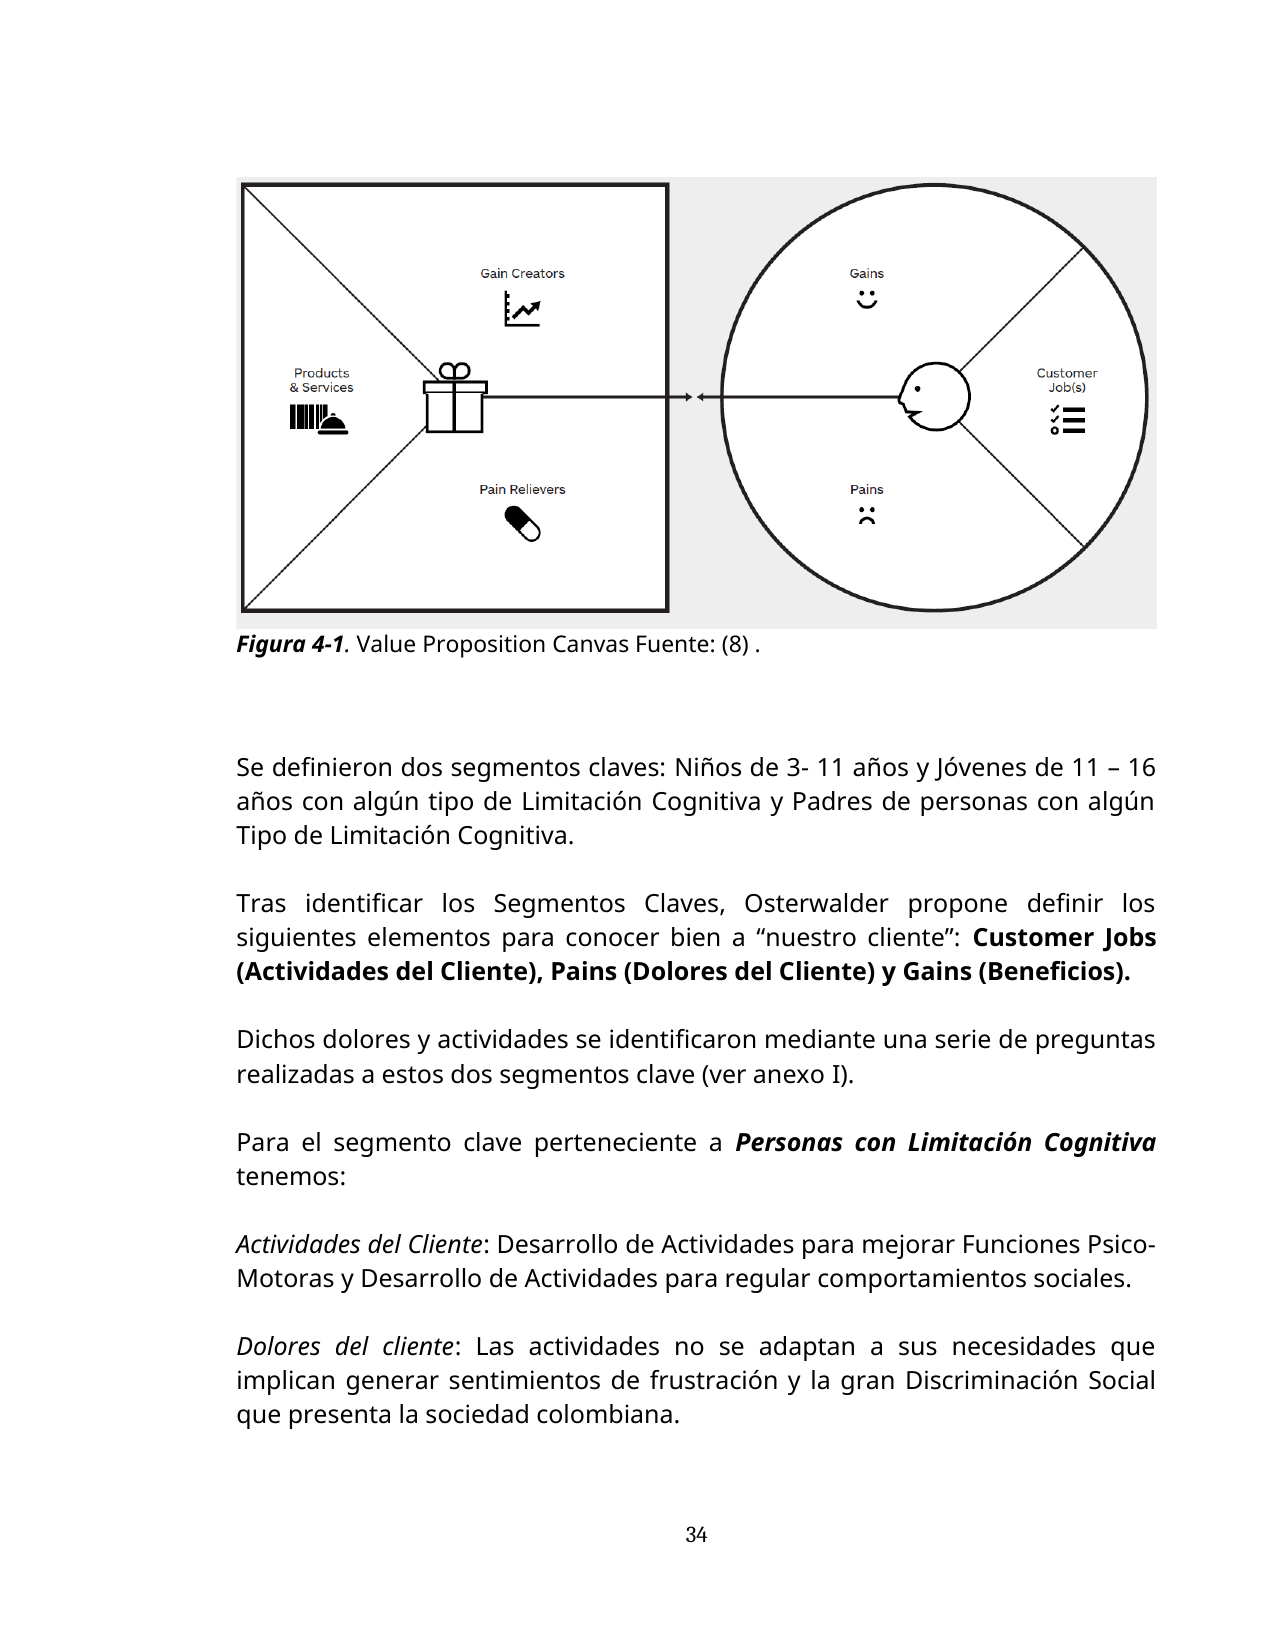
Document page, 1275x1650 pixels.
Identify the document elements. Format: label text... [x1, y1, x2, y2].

text Dolores del cliente: Las actividades no se adaptan a sus necesidades que implican generar sentimientos de frustración y la gran Discriminación Social que presenta la sociedad colombiana. [236, 1329, 1157, 1431]
text Tras identificar los Segmentos Claves, Osterwalder propone definir los siguientes elementos para conocer bien a “nuestro cliente”: Customer Jobs (Actividades del Cliente), Pains (Dolores del Cliente) y Gains (Beneficios). [236, 886, 1157, 988]
text Figura 4-1. Value Proposition Canvas Fuente: . [236, 629, 1157, 659]
text Se definieron dos segmentos claves: Niños de 3- 11 años y Jóvenes de 11 – 16 años con algún tipo de Limitación Cognitiva y Padres de personas con algún Tipo de Limitación Cognitiva. [236, 750, 1157, 852]
text Para el segmento clave perteneciente a Personas con Limitación Cognitiva tenemos: [236, 1124, 1157, 1192]
picture [236, 177, 1157, 629]
text Dichos dolores y actividades se identificaron mediante una serie de preguntas realizadas a estos dos segmentos clave (ver anexo I). [236, 1022, 1157, 1090]
text Actividades del Cliente: Desarrollo de Actividades para mejorar Funciones Psico-Motoras y Desarrollo de Actividades para regular comportamientos sociales. [236, 1227, 1157, 1295]
